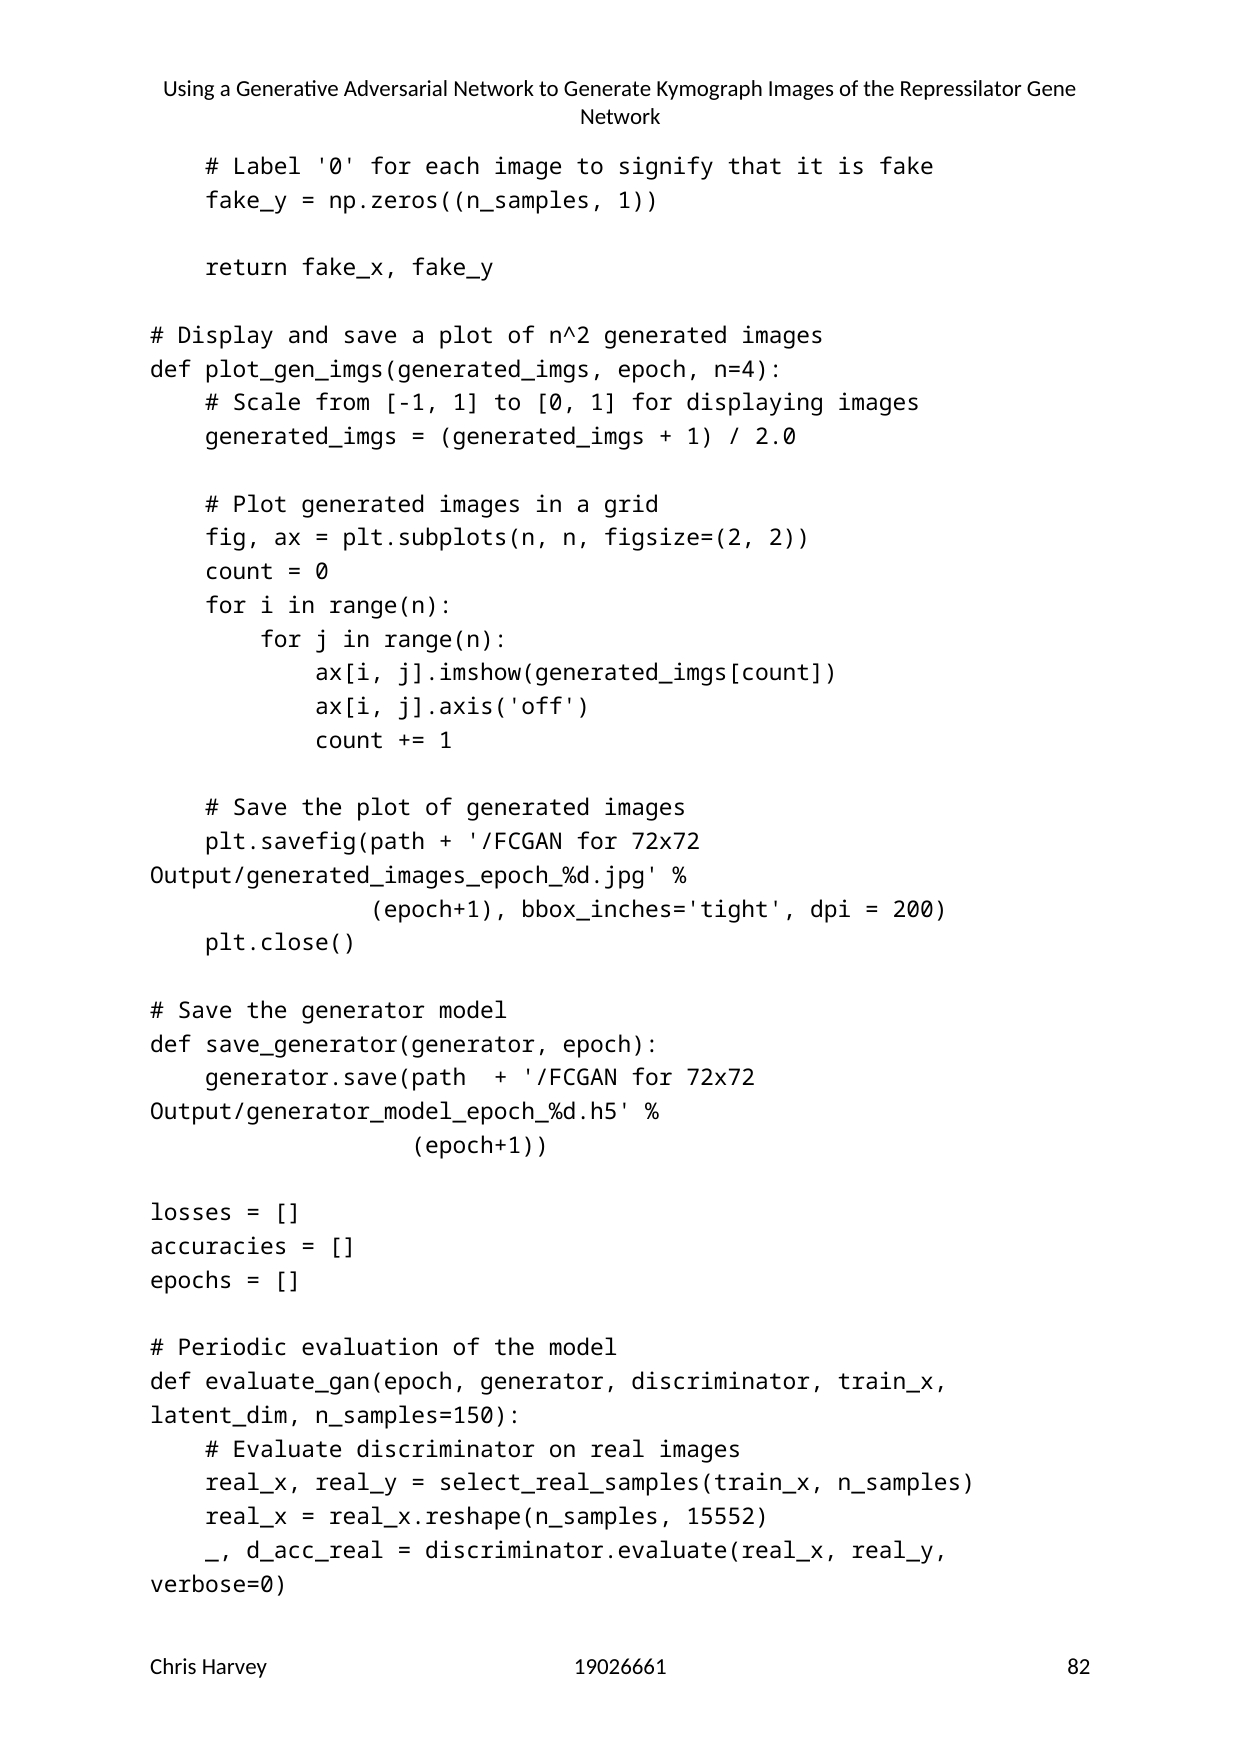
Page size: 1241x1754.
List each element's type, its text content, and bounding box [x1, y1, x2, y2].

text fig, ax = plt.subplots(n, n, figsize=(2, 2)) [150, 521, 1090, 552]
text # Scale from [-1, 1] to [0, 1] for displaying images [150, 386, 1090, 417]
text ax[i, j].axis('off') [150, 690, 1090, 721]
text # Display and save a plot of n^2 generated images [150, 319, 1090, 350]
text def save_generator(generator, epoch): [150, 1027, 1090, 1059]
text for j in range(n): [150, 622, 1090, 654]
text (epoch+1)) [150, 1129, 1090, 1160]
text ax[i, j].imshow(generated_imgs[count]) [150, 656, 1090, 687]
text real_x, real_y = select_real_samples(train_x, n_samples) [150, 1466, 1090, 1497]
text plt.close() [150, 926, 1090, 957]
text # Label '0' for each image to signify that it is fake [150, 150, 1090, 181]
text return fake_x, fake_y [150, 251, 1090, 282]
text # Save the generator model [150, 994, 1090, 1025]
text epochs = [] [150, 1264, 1090, 1295]
text generator.save(path + '/FCGAN for 72x72 Output/generator_model_epoch_%d.h5' % [150, 1061, 1090, 1126]
text # Periodic evaluation of the model [150, 1331, 1090, 1362]
text def evaluate_gan(epoch, generator, discriminator, train_x, latent_dim, n_samples=150): [150, 1365, 1090, 1430]
text accuracies = [] [150, 1230, 1090, 1261]
text (epoch+1), bbox_inches='tight', dpi = 200) [150, 892, 1090, 924]
text plt.savefig(path + '/FCGAN for 72x72 Output/generated_images_epoch_%d.jpg' % [150, 825, 1090, 890]
text # Save the plot of generated images [150, 791, 1090, 822]
text losses = [] [150, 1196, 1090, 1227]
text count += 1 [150, 724, 1090, 755]
text _, d_acc_real = discriminator.evaluate(real_x, real_y, verbose=0) [150, 1534, 1090, 1599]
text def plot_gen_imgs(generated_imgs, epoch, n=4): [150, 352, 1090, 384]
text # Plot generated images in a grid [150, 487, 1090, 519]
text # Evaluate discriminator on real images [150, 1432, 1090, 1464]
text fake_y = np.zeros((n_samples, 1)) [150, 184, 1090, 215]
text generated_imgs = (generated_imgs + 1) / 2.0 [150, 420, 1090, 451]
text count = 0 [150, 555, 1090, 586]
text for i in range(n): [150, 589, 1090, 620]
text real_x = real_x.reshape(n_samples, 15552) [150, 1500, 1090, 1531]
